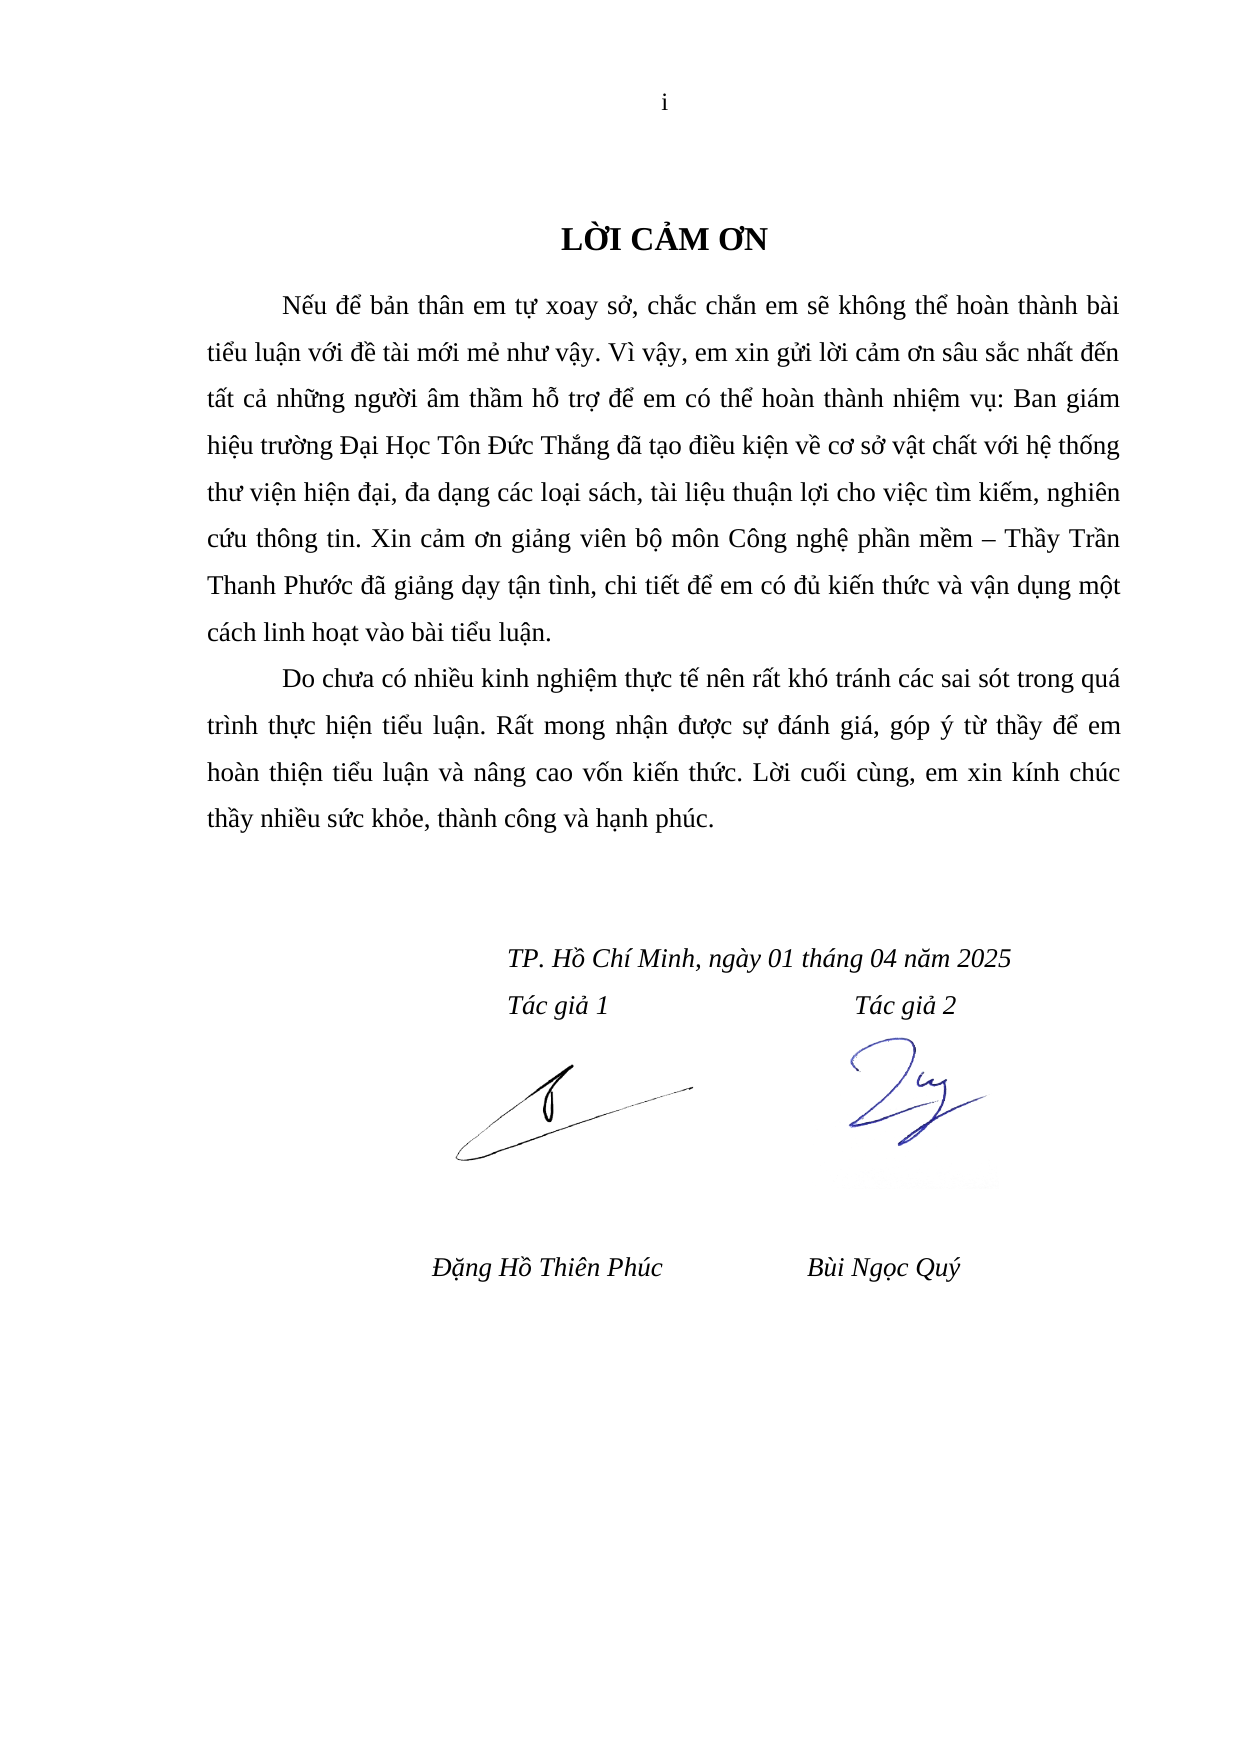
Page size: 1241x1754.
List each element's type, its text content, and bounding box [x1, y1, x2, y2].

text LỜI CẢM ƠN [207, 219, 1122, 258]
picture [455, 1064, 694, 1161]
picture [812, 1037, 1000, 1189]
text Do chưa có nhiều kinh nghiệm thực tế nên rất khó tránh các sai sót trong quá trình thực hiện tiểu luận. Rất mong nhận được sự đánh giá, góp ý từ thầy để em hoàn thiện tiểu luận và nâng cao vốn kiến thức. Lời cuối cùng, em xin kính chúc thầy nhiều sức khỏe, thành công và hạnh phúc. [207, 663, 1122, 834]
text TP. Hồ Chí Minh, ngày 01 tháng 04 năm 2025 Tác giả 1 Tác giả 2 [432, 943, 1122, 1020]
text Nếu để bản thân em tự xoay sở, chắc chắn em sẽ không thể hoàn thành bài tiểu luận với đề tài mới mẻ như vậy. Vì vậy, em xin gửi lời cảm ơn sâu sắc nhất đến tất cả những người âm thầm hỗ trợ để em có thể hoàn thành nhiệm vụ: Ban giám hiệu trường Đại Học Tôn Đức Thắng đã tạo điều kiện về cơ sở vật chất với hệ thống thư viện hiện đại, đa dạng các loại sách, tài liệu thuận lợi cho việc tìm kiếm, nghiên cứu thông tin. Xin cảm ơn giảng viên bộ môn Công nghệ phần mềm – Thầy Trần Thanh Phước đã giảng dạy tận tình, chi tiết để em có đủ kiến thức và vận dụng một cách linh hoạt vào bài tiểu luận. [207, 289, 1122, 647]
text Đặng Hồ Thiên Phúc Bùi Ngọc Quý [432, 1251, 1122, 1282]
